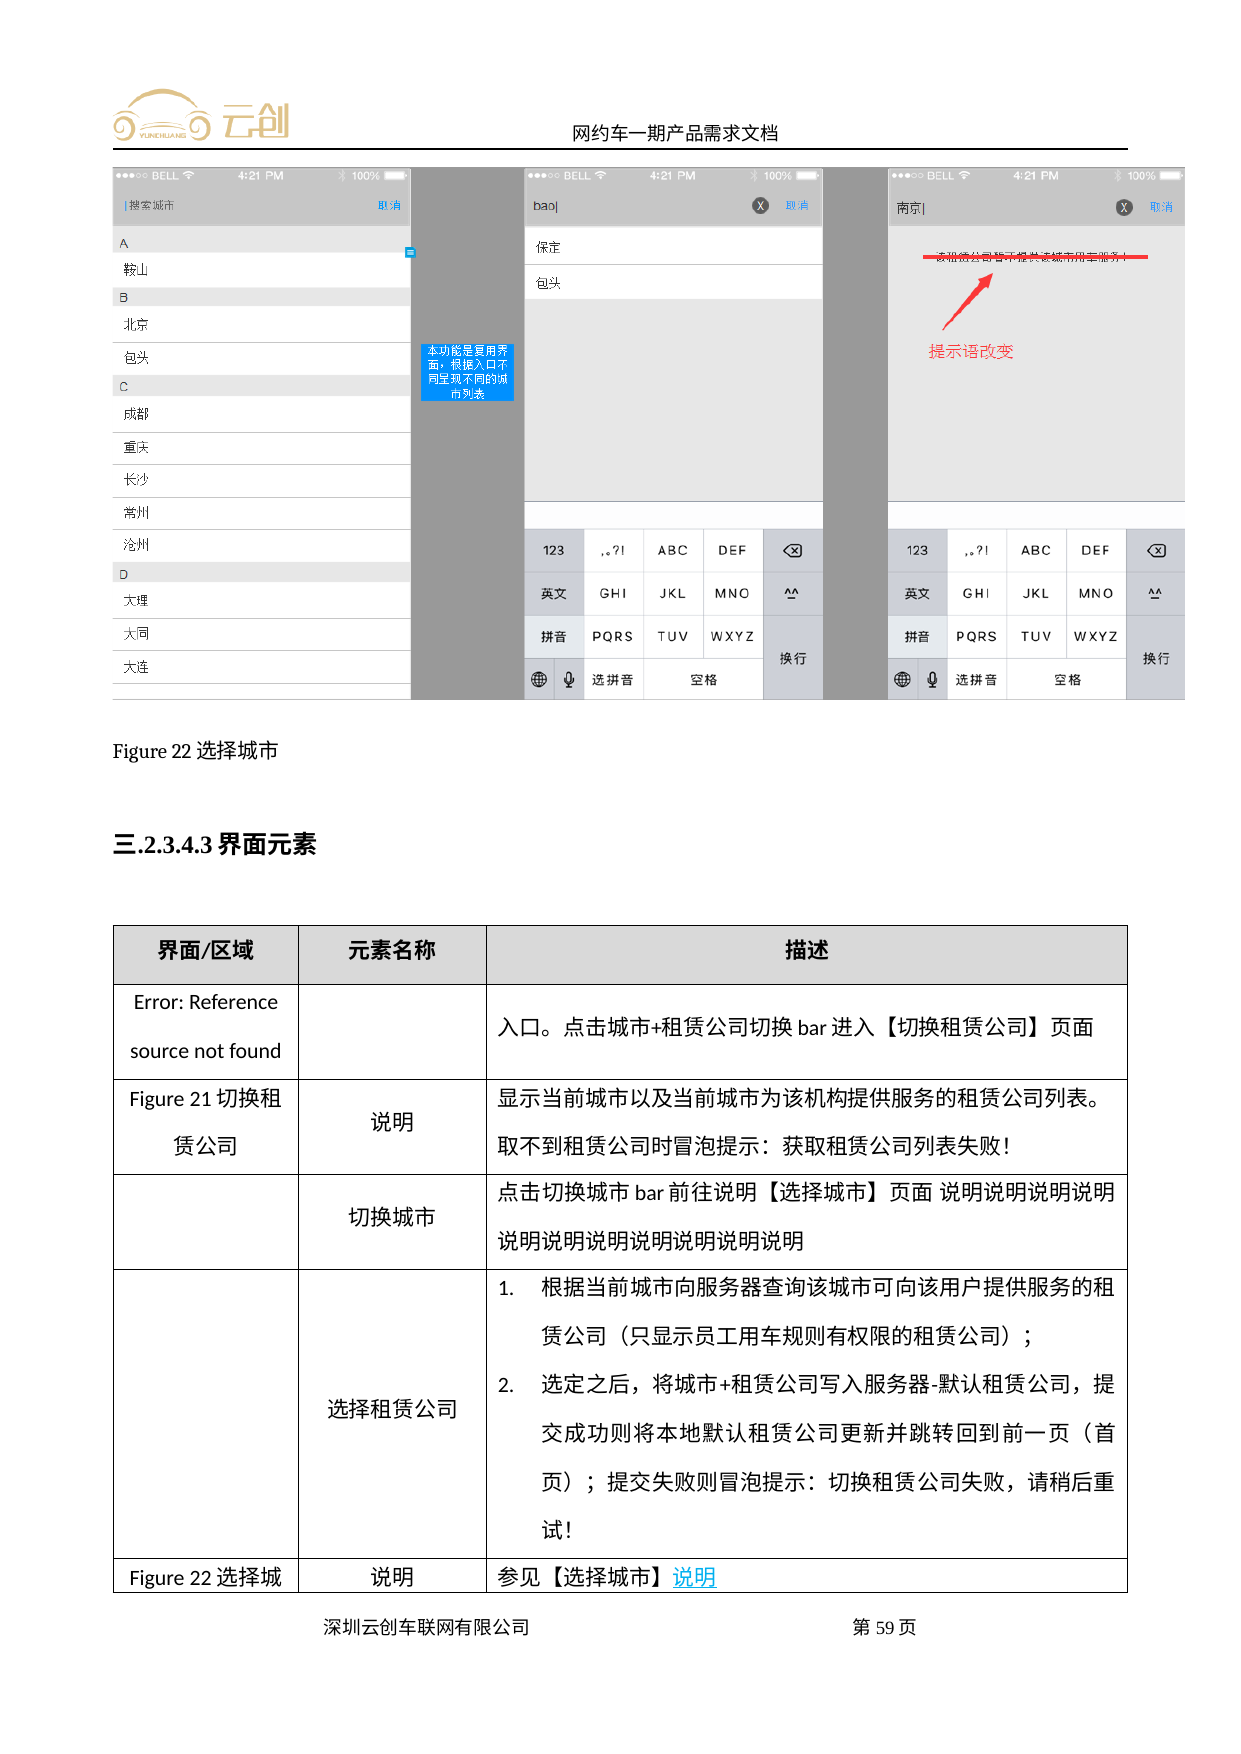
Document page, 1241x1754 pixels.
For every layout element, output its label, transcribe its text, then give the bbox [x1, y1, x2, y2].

table_cell 参见【选择城市】说明 切换城市的可选择城市数据来源于该机构所有可提供服务的城市（需要排除），并筛选出当前用户拥有用车权限的城市（用车规则有权限的）。 查找城市无结果提示文案：该城市没有可用的租赁公司 [487, 1559, 1127, 1592]
table_cell [114, 1175, 298, 1269]
picture [112, 167, 1185, 700]
subtitle 界面元素 [112, 810, 1128, 875]
picture [112, 88, 289, 141]
table_cell 选择租赁公司 [299, 1270, 486, 1558]
table_cell 切换城市 [299, 1175, 486, 1269]
table_cell Figure 21 选择城市 [114, 1559, 298, 1592]
table_header 元素名称 [299, 926, 486, 984]
table_header 描述 [487, 926, 1127, 984]
table_cell [299, 985, 486, 1079]
table_cell 入口。点击城市+租赁公司切换bar进入【切换租赁公司】页面 [487, 985, 1127, 1079]
table_cell 说明 [299, 1559, 486, 1592]
table_cell 说明 [299, 1080, 486, 1174]
table_cell 点击切换城市bar前往说明【选择城市】页面 说明说明说明说明说明说明说明说明说明说明说明 [487, 1175, 1127, 1269]
table_cell Figure 20 切换租赁公司 [114, 1080, 298, 1174]
table_cell 根据当前城市向服务器查询该城市可向该用户提供服务的租赁公司（只显示员工用车规则有权限的租赁公司）； 选定之后，将城市+租赁公司写入服务器-默认租赁公司，提交成功则将本地默认租赁公司更新并跳转回到前一页（首页）；提交失败则冒泡提示：切换租赁公司失败，请稍后重试！ [487, 1270, 1127, 1558]
table_cell 显示当前城市以及当前城市为该机构提供服务的租赁公司列表。 取不到租赁公司时冒泡提示：获取租赁公司列表失败！ [487, 1080, 1127, 1174]
table_header 界面/区域 [114, 926, 298, 984]
table_cell [114, 1270, 298, 1558]
